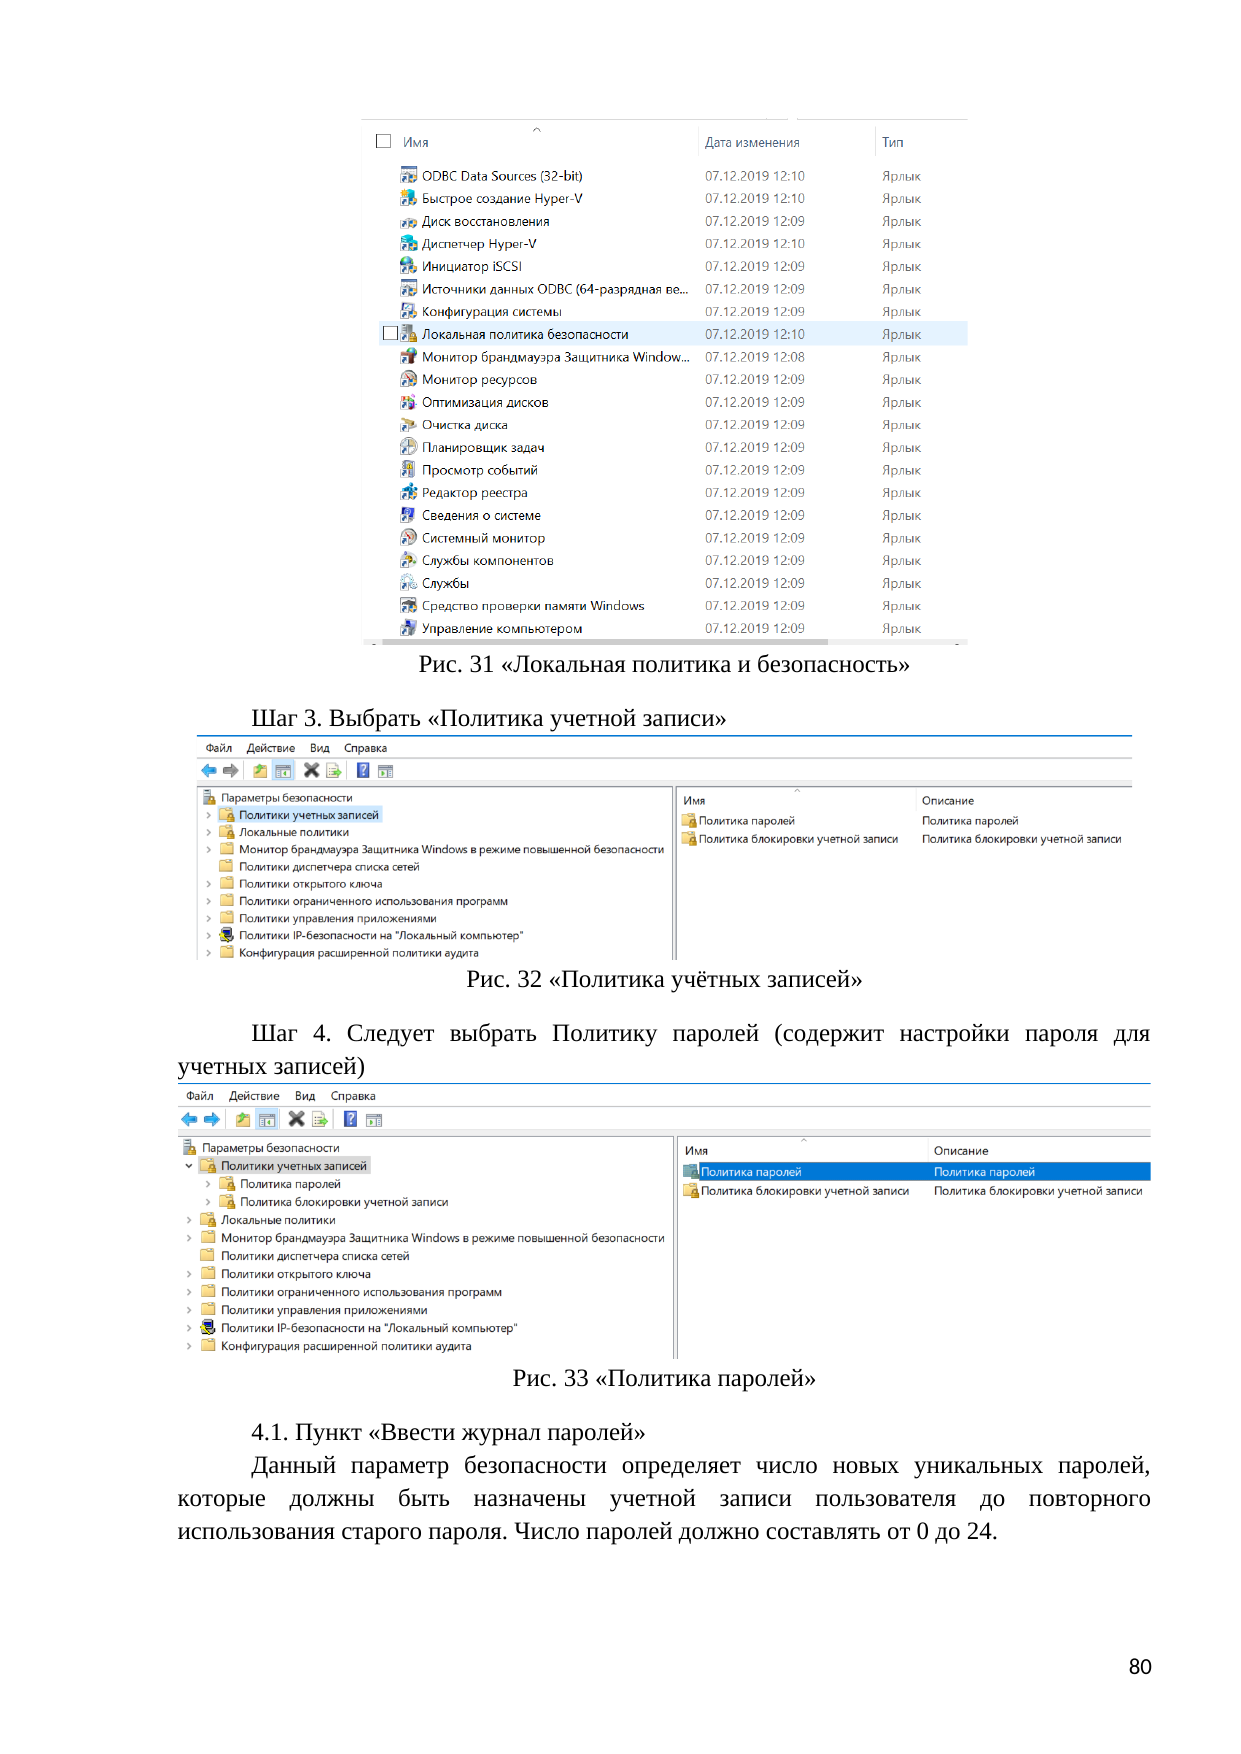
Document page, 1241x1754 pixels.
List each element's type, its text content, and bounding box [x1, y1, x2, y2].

text Рис. 33 «Политика паролей» [177, 1363, 1152, 1392]
text 4.1. Пункт «Ввести журнал паролей» [177, 1417, 1152, 1446]
text Рис. 32 «Политика учётных записей» [177, 964, 1152, 993]
picture [196, 735, 1133, 960]
picture [178, 1083, 1151, 1359]
picture [361, 118, 968, 645]
text Шаг 3. Выбрать «Политика учетной записи» [177, 703, 1152, 731]
text Данный параметр безопасности определяет число новых уникальных паролей, которые должны быть назначены учетной записи пользователя до повторного использования старого пароля. Число паролей должно составлять от 0 до 24. [177, 1450, 1152, 1545]
text Рис. 31 «Локальная политика и безопасность» [177, 649, 1152, 677]
text Шаг 4. Следует выбрать Политику паролей (содержит настройки пароля для учетных записей) [177, 1018, 1152, 1080]
